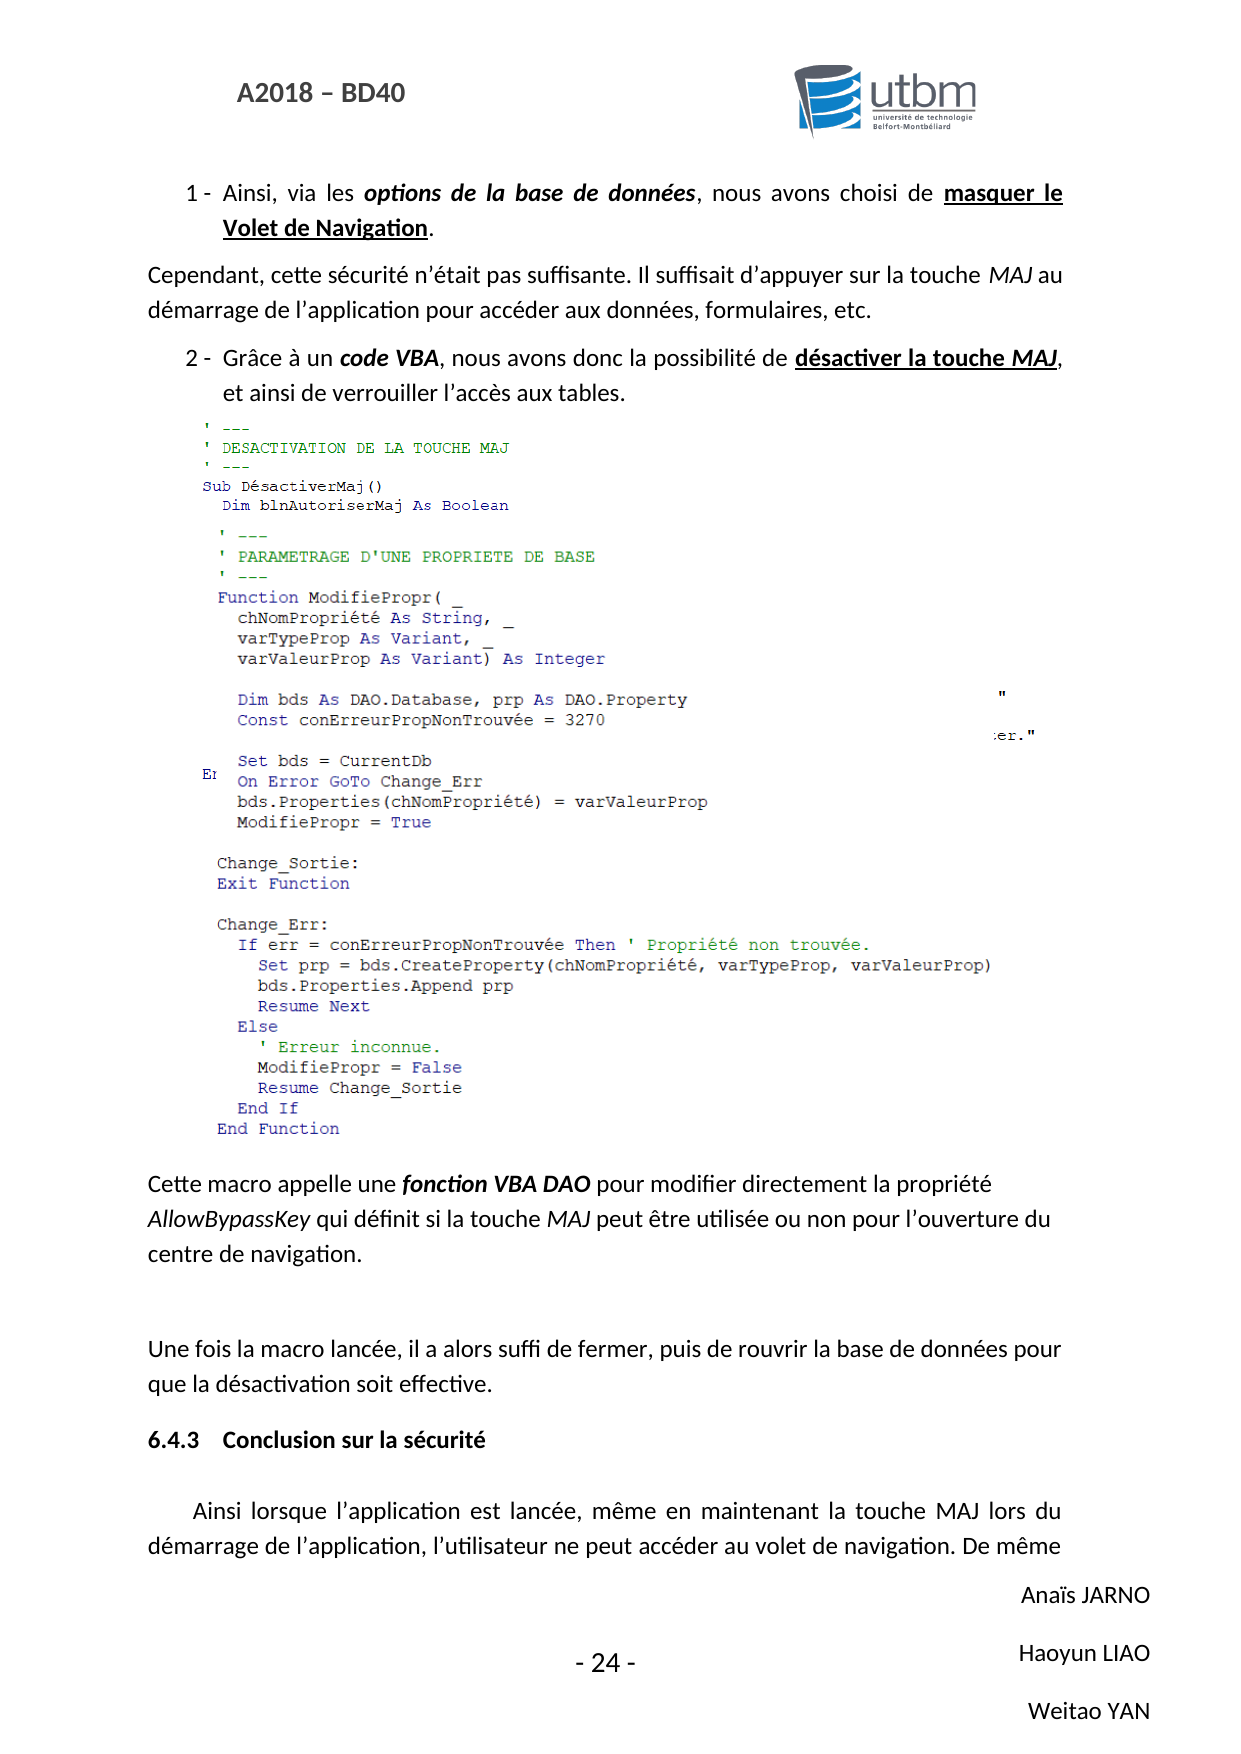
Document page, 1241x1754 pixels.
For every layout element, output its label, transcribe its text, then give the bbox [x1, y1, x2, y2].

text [148, 1495, 1063, 1561]
subtitle Conclusion sur la sécurité [148, 1424, 1063, 1455]
text Cependant, cette sécurité n’était pas suffisante. Il suffisait d’appuyer sur la touche MAJ au démarrage de l’application pour accéder aux données, formulaires, etc. [148, 260, 1063, 325]
picture [202, 417, 1038, 1139]
text Une fois la macro lancée, il a alors suffi de fermer, puis de rouvrir la base de données pour que la désactivation soit effective. [148, 1333, 1063, 1399]
list Grâce à un code VBA, nous avons donc la possibilité de désactiver la touche MAJ, et ainsi de verrouiller l’accès aux tables. [185, 342, 1063, 408]
picture [794, 65, 976, 140]
list Ainsi, via les options de la base de données, nous avons choisi de masquer le Volet de Navigation. [185, 177, 1063, 243]
